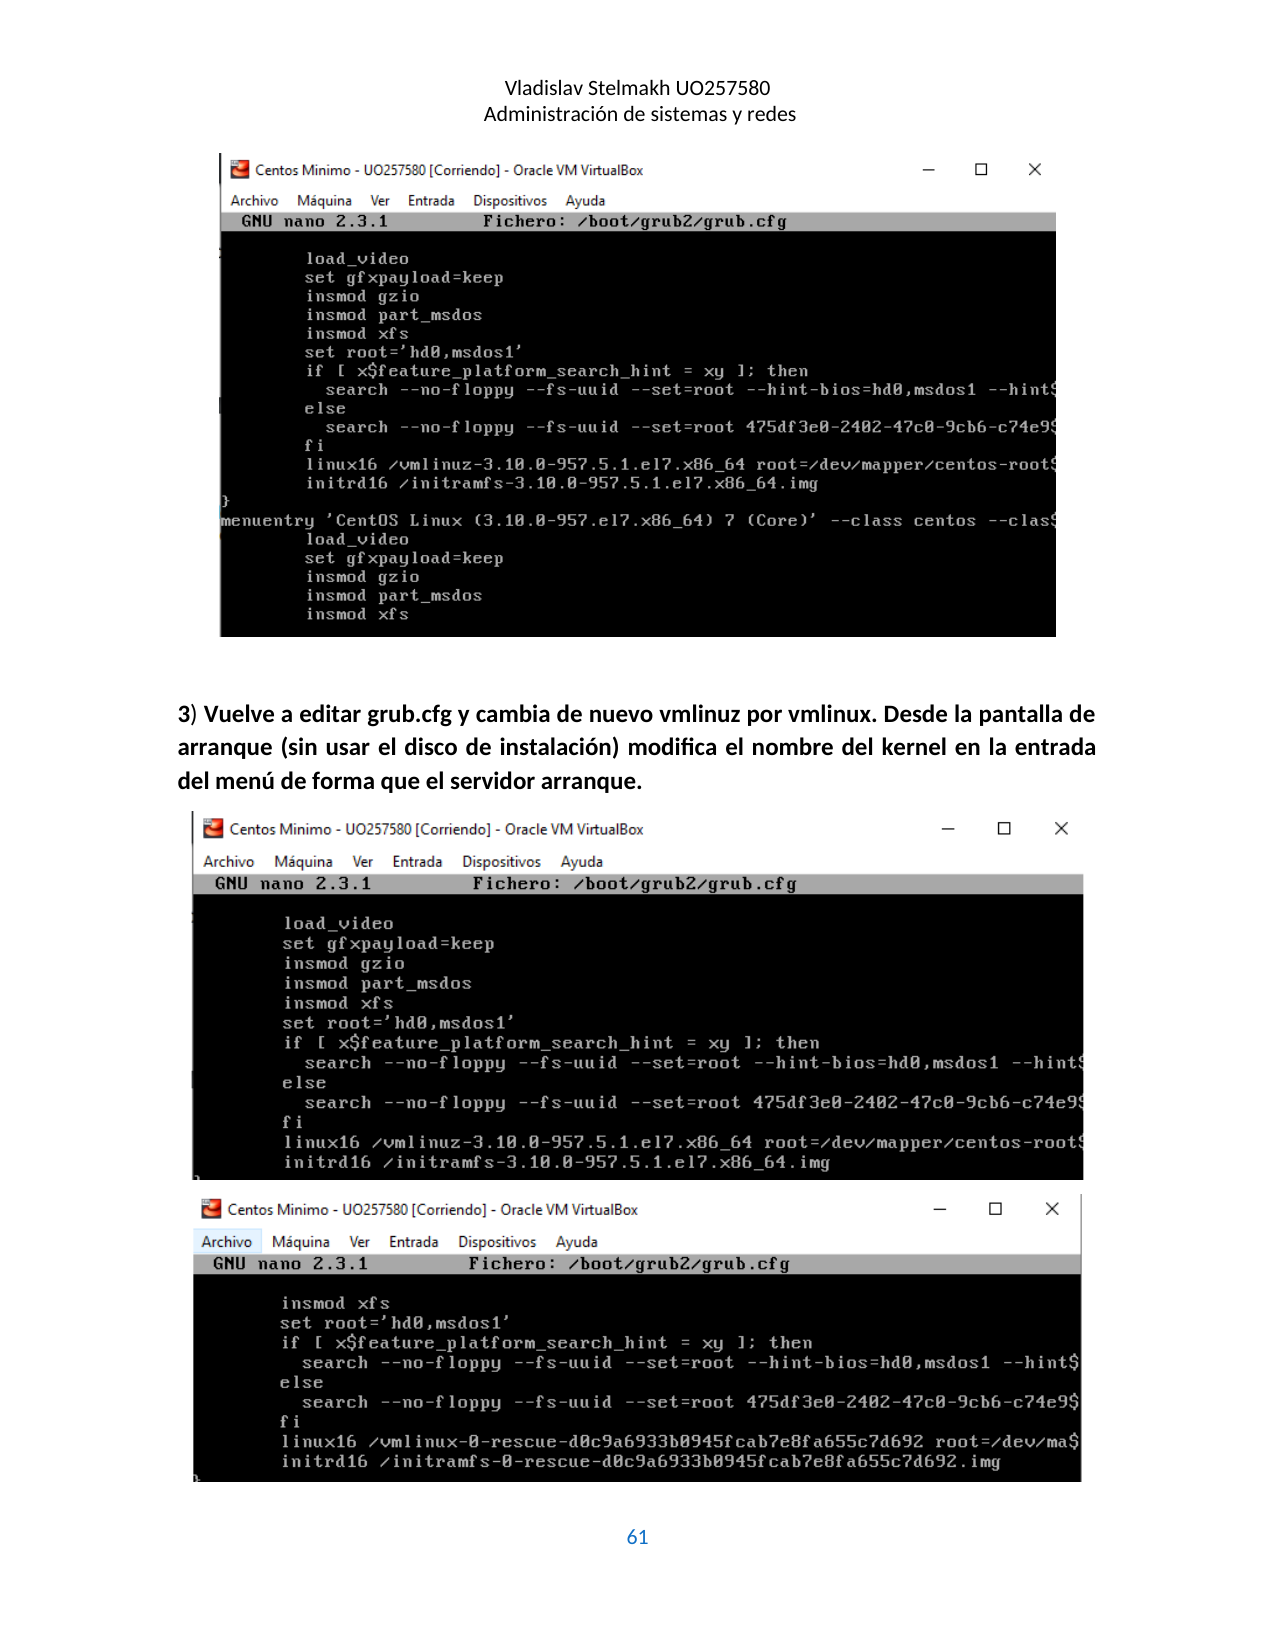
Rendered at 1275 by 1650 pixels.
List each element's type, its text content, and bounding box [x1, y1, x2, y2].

text 3) Vuelve a editar grub.cfg y cambia de nuevo vmlinuz por vmlinux. Desde la pantalla de arranque (sin usar el disco de instalación) modifica el nombre del kernel en la entrada del menú de forma que el servidor arranque. [177, 698, 1098, 796]
picture [191, 811, 1084, 1180]
picture [193, 1194, 1082, 1482]
picture [219, 153, 1056, 637]
